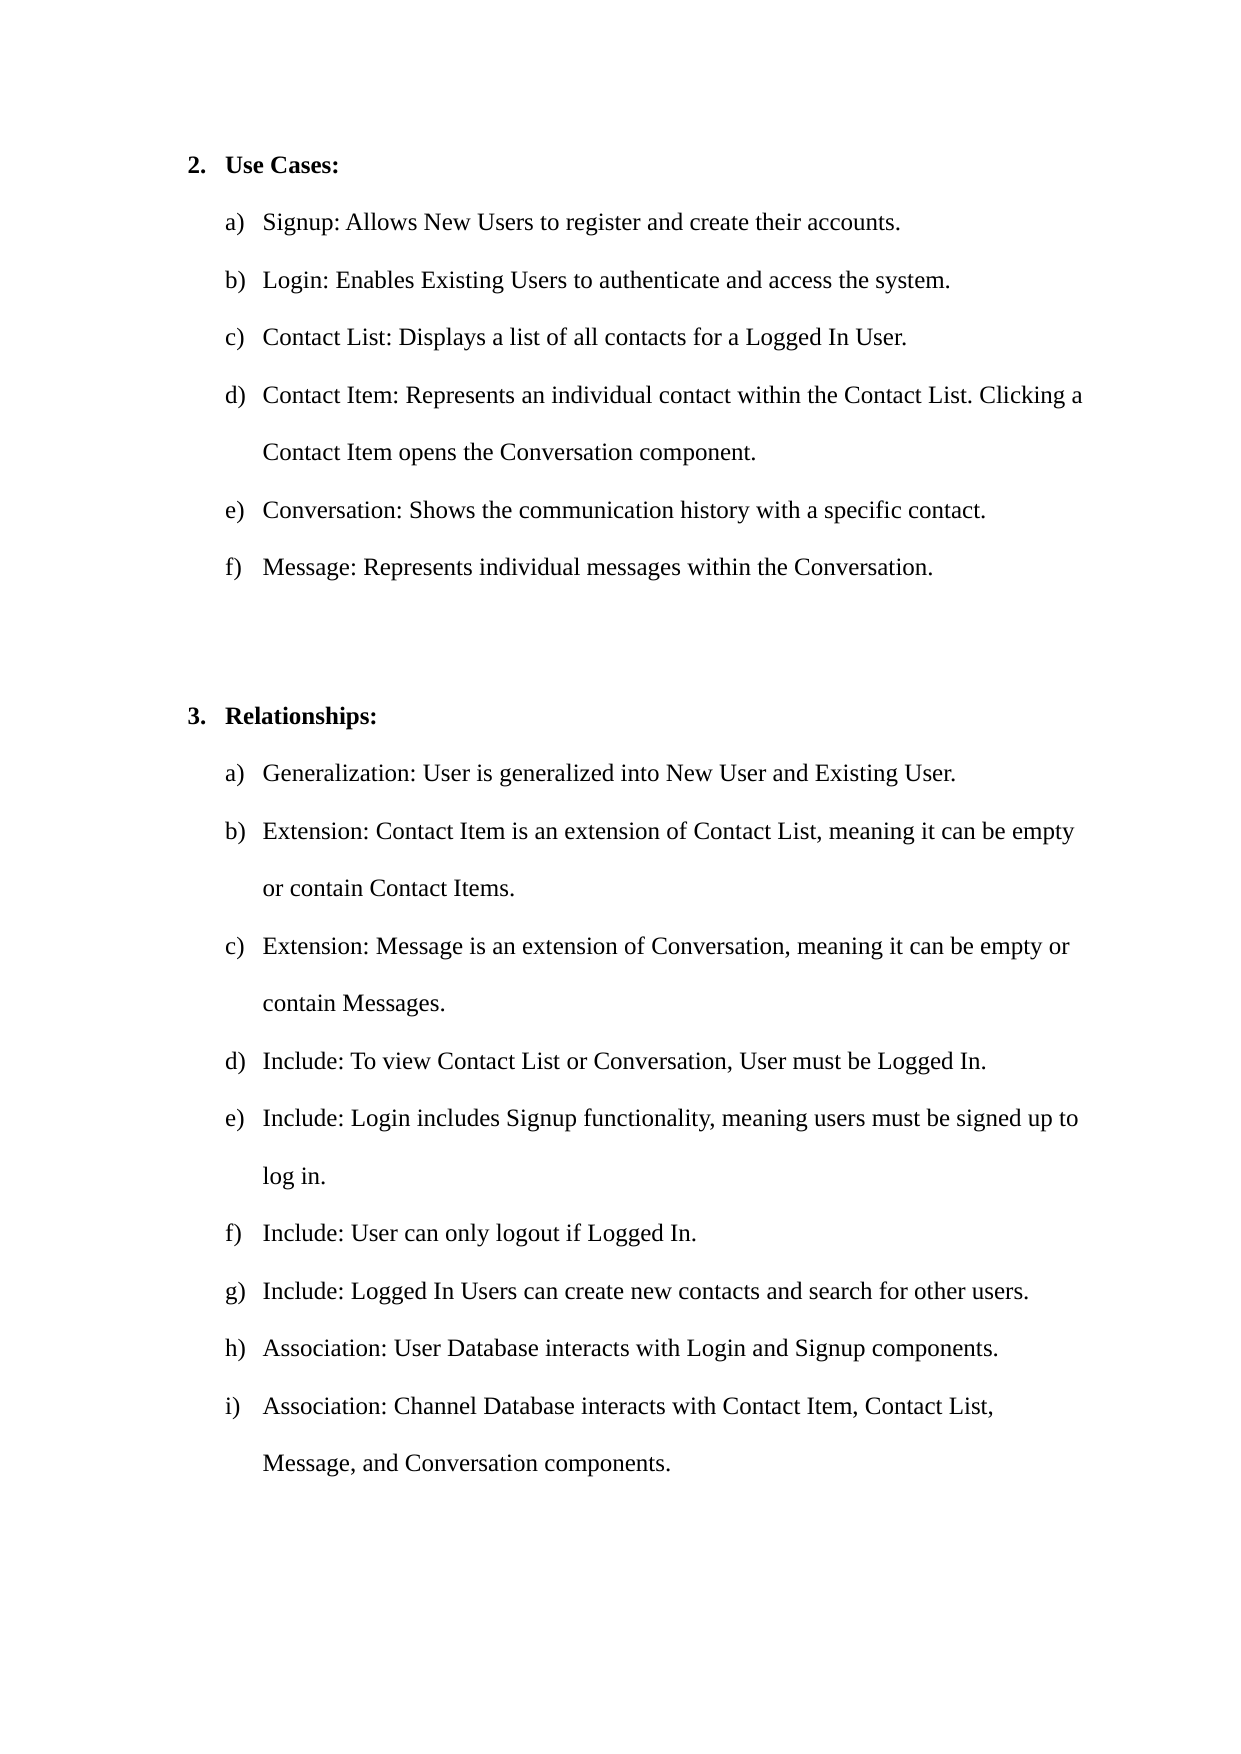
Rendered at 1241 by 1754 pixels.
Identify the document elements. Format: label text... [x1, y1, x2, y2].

list Include: Login includes Signup functionality, meaning users must be signed up to log in. [225, 1103, 1090, 1189]
list Association: Channel Database interacts with Contact Item, Contact List, Message, and Conversation components. [225, 1391, 1090, 1477]
list Contact Item: Represents an individual contact within the Contact List. Clicking a Contact Item opens the Conversation component. [225, 380, 1090, 466]
list Extension: Message is an extension of Conversation, meaning it can be empty or contain Messages. [225, 931, 1090, 1017]
list Include: User can only logout if Logged In. [225, 1218, 1090, 1247]
list Include: To view Contact List or Conversation, User must be Logged In. [225, 1046, 1090, 1074]
list Relationships: [187, 701, 1090, 729]
list Use Cases: [187, 150, 1090, 179]
list Contact List: Displays a list of all contacts for a Logged In User. [225, 322, 1090, 351]
list Generalization: User is generalized into New User and Existing User. [225, 758, 1090, 787]
list Login: Enables Existing Users to authenticate and access the system. [225, 265, 1090, 294]
list Include: Logged In Users can create new contacts and search for other users. [225, 1276, 1090, 1304]
list Conversation: Shows the communication history with a specific contact. [225, 495, 1090, 524]
list Association: User Database interacts with Login and Signup components. [225, 1333, 1090, 1362]
list Extension: Contact Item is an extension of Contact List, meaning it can be empty or contain Contact Items. [225, 816, 1090, 902]
list Message: Represents individual messages within the Conversation. [225, 552, 1090, 581]
list Signup: Allows New Users to register and create their accounts. [225, 207, 1090, 236]
